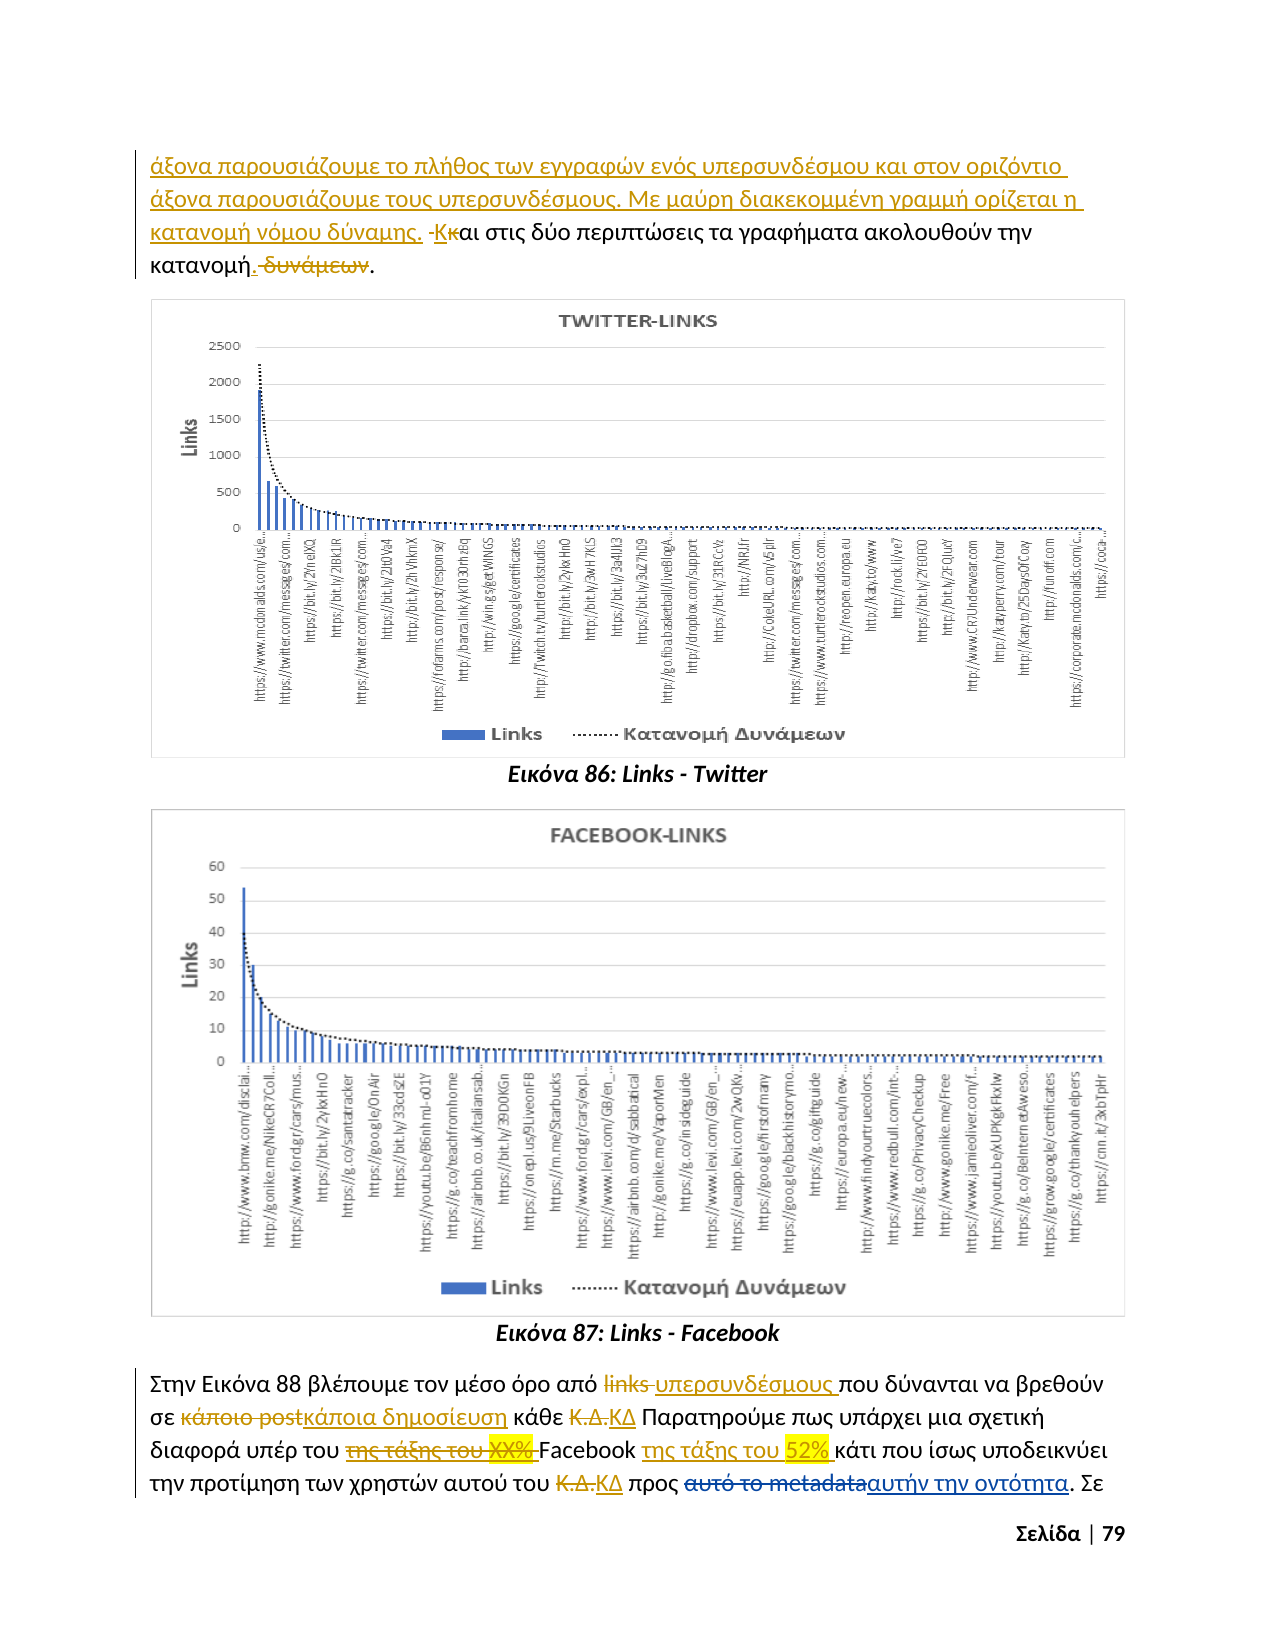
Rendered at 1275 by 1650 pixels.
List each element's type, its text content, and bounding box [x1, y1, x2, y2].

picture [150, 809, 1125, 1317]
picture [150, 298, 1125, 758]
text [150, 150, 1125, 279]
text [150, 1368, 1125, 1497]
